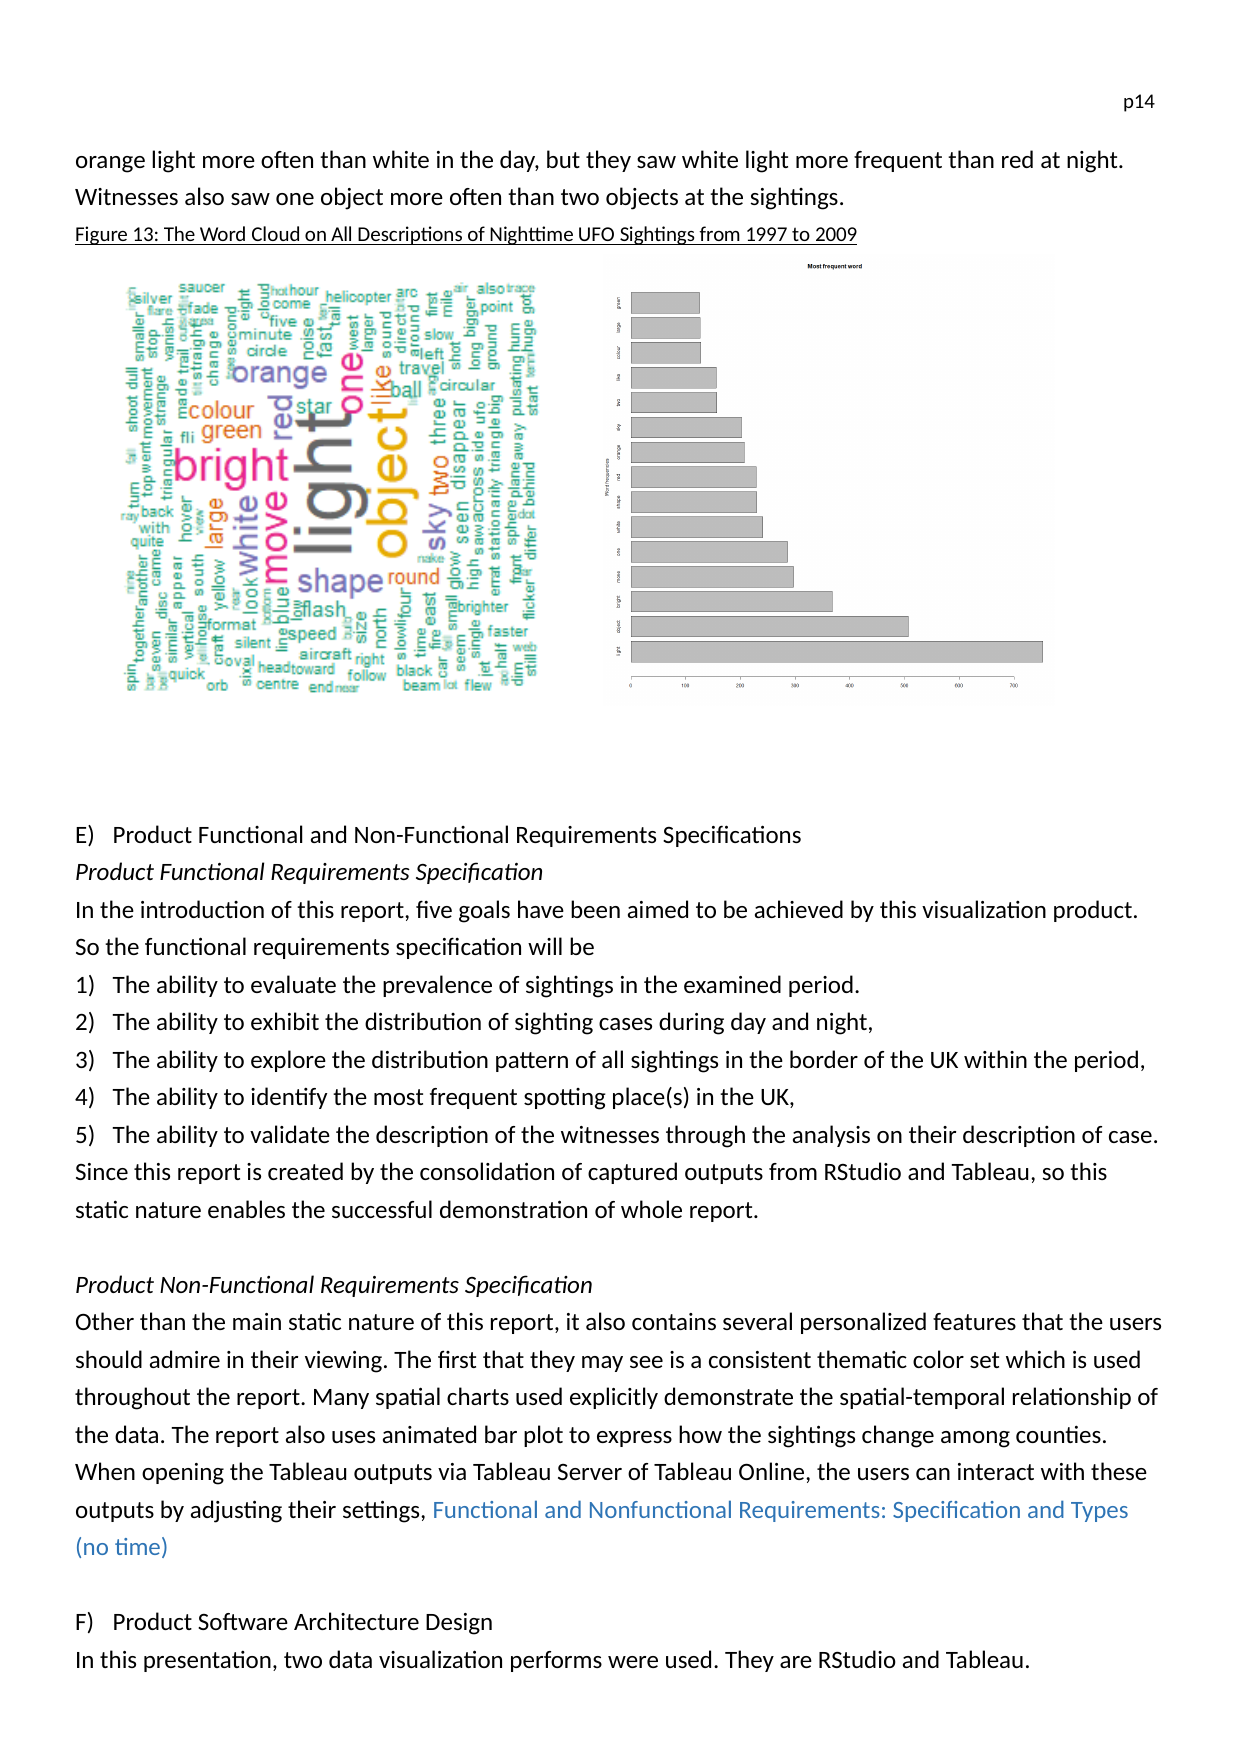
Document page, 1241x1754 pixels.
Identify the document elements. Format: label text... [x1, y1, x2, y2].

text Product Non-Functional Requirements Specification [75, 1265, 1165, 1303]
list Product Functional and Non-Functional Requirements Specifications [75, 815, 1165, 853]
list The ability to evaluate the prevalence of sightings in the examined period. [75, 965, 1165, 1003]
list Product Software Architecture Design [75, 1603, 1165, 1640]
text Product Functional Requirements Specification [75, 853, 1165, 890]
text Other than the main static nature of this report, it also contains several personalized features that the users should admire in their viewing. The first that they may see is a consistent thematic color set which is used throughout the report. Many spatial charts used explicitly demonstrate the spatial-temporal relationship of the data. The report also uses animated bar plot to express how the sightings change among counties. When opening the Tableau outputs via Tableau Server of Tableau Online, the users can interact with these outputs by adjusting their settings, Functional and Nonfunctional Requirements: Specification and Types (no time) [75, 1303, 1165, 1565]
list The ability to identify the most frequent spotting place(s) in the UK, [75, 1078, 1165, 1115]
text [75, 140, 1165, 215]
list The ability to exhibit the distribution of sighting cases during day and night, [75, 1003, 1165, 1040]
text In the introduction of this report, five goals have been aimed to be achieved by this visualization product. [75, 890, 1165, 928]
text So the functional requirements specification will be [75, 928, 1165, 965]
text Since this report is created by the consolidation of captured outputs from RStudio and Tableau, so this static nature enables the successful demonstration of whole report. [75, 1153, 1165, 1228]
text In this presentation, two data visualization performs were used. They are RStudio and Tableau. [75, 1640, 1165, 1678]
list The ability to validate the description of the witnesses through the analysis on their description of case. [75, 1115, 1165, 1153]
list The ability to explore the distribution pattern of all sightings in the border of the UK within the period, [75, 1040, 1165, 1078]
